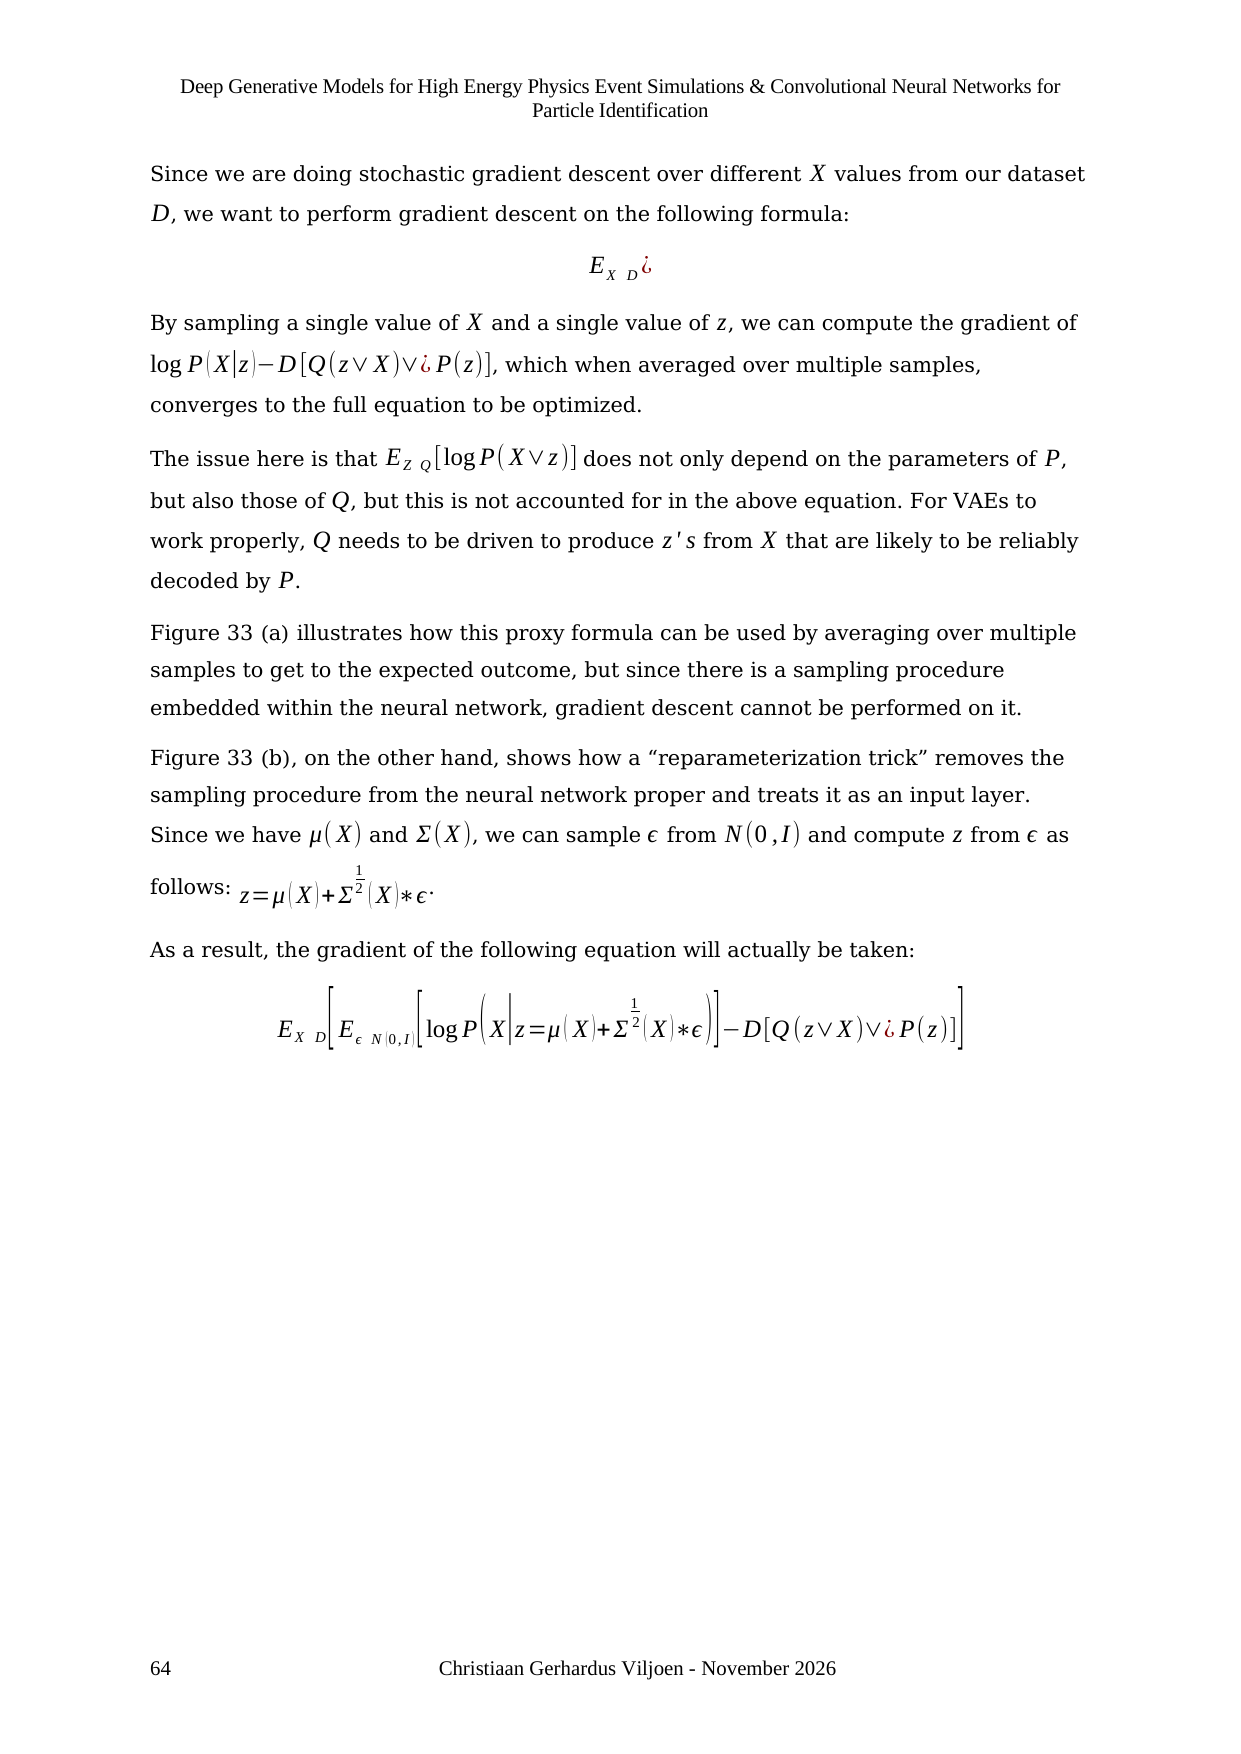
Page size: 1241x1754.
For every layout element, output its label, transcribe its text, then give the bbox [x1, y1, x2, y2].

text Figure 32 (b), on the other hand, shows how a “reparameterization trick” removes the sampling procedure from the neural network proper and treats it as an input layer. Since we have and , we can sample from and compute from as follows: . [150, 744, 1090, 911]
text By sampling a single value of and a single value of , we can compute the gradient of , which when averaged over multiple samples, converges to the full equation to be optimized. [150, 308, 1090, 417]
text The issue here is that does not only depend on the parameters of , but also those of , but this is not accounted for in the above equation. For VAEs to work properly, needs to be driven to produce from that are likely to be reliably decoded by . [150, 442, 1090, 594]
text Figure 32 (a) illustrates how this proxy formula can be used by averaging over multiple samples to get to the expected outcome, but since there is a sampling procedure embedded within the neural network, gradient descent cannot be performed on it. [150, 619, 1090, 719]
text As a result, the gradient of the following equation will actually be taken: [150, 936, 1090, 961]
text Since we are doing stochastic gradient descent over different values from our dataset , we want to perform gradient descent on the following formula: [150, 159, 1090, 227]
